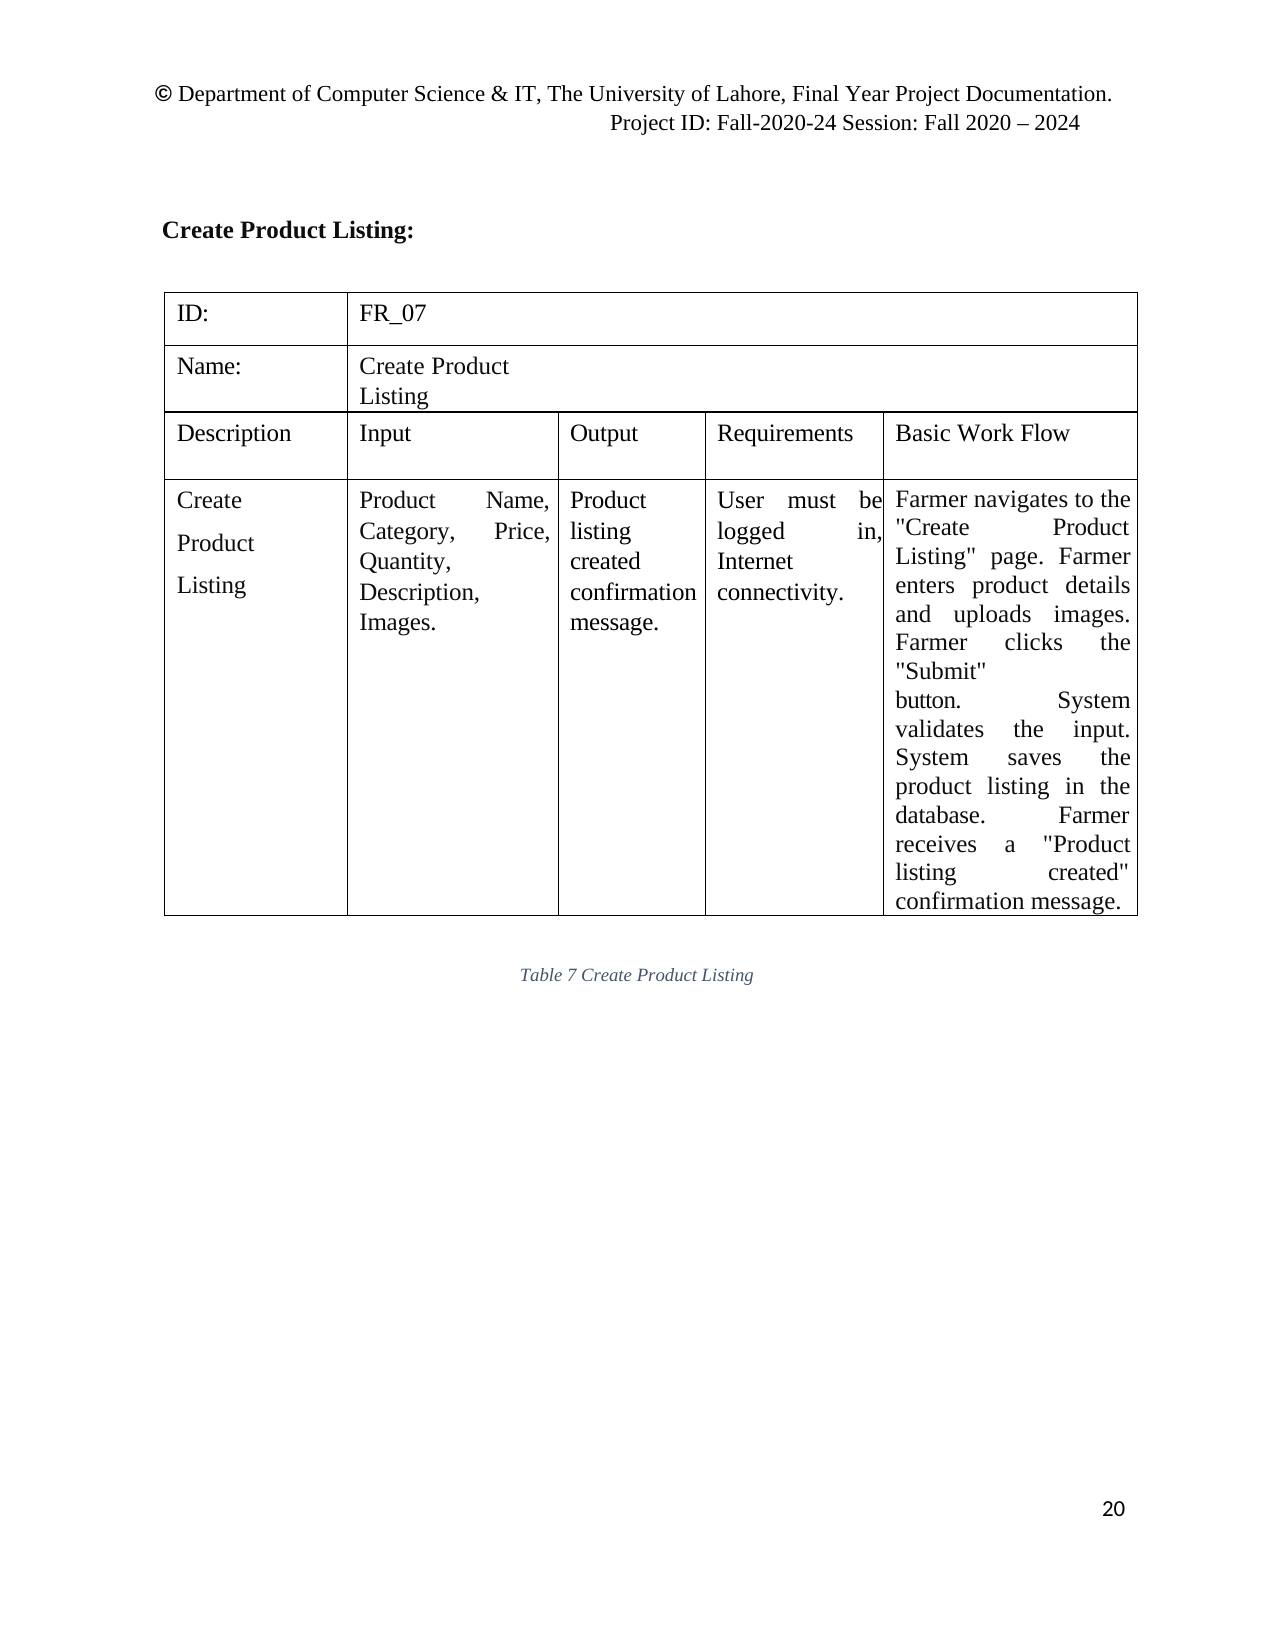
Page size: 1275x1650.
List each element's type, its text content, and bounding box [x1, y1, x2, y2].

table_cell Farmer navigates to the "Create Product Listing" page. Farmer enters product details and uploads images. Farmer clicks the "Submit" button. System validates the input. System saves the product listing in the database. Farmer receives a "Product listing created" confirmation message. [884, 480, 1137, 915]
table_cell Basic Work Flow [884, 413, 1137, 479]
table_cell Create Product Listing [348, 346, 1137, 411]
text Create Product Listing: [162, 214, 497, 244]
table_cell User must be logged in, Internet connectivity. [706, 480, 883, 915]
table_cell Name: [165, 346, 347, 411]
table_cell Input [348, 413, 558, 479]
table_cell Description [165, 413, 347, 479]
table_cell Product listing created confirmation message. [559, 480, 705, 915]
table_cell Output [559, 413, 705, 479]
text Table 7 Create Product Listing [150, 964, 1125, 985]
table_cell Create Product Listing [165, 480, 347, 915]
table_cell Requirements [706, 413, 883, 479]
table_header FR_07 [348, 293, 1137, 344]
table_header ID: [165, 293, 347, 344]
table_cell Product Name, Category, Price, Quantity, Description, Images. [348, 480, 558, 915]
